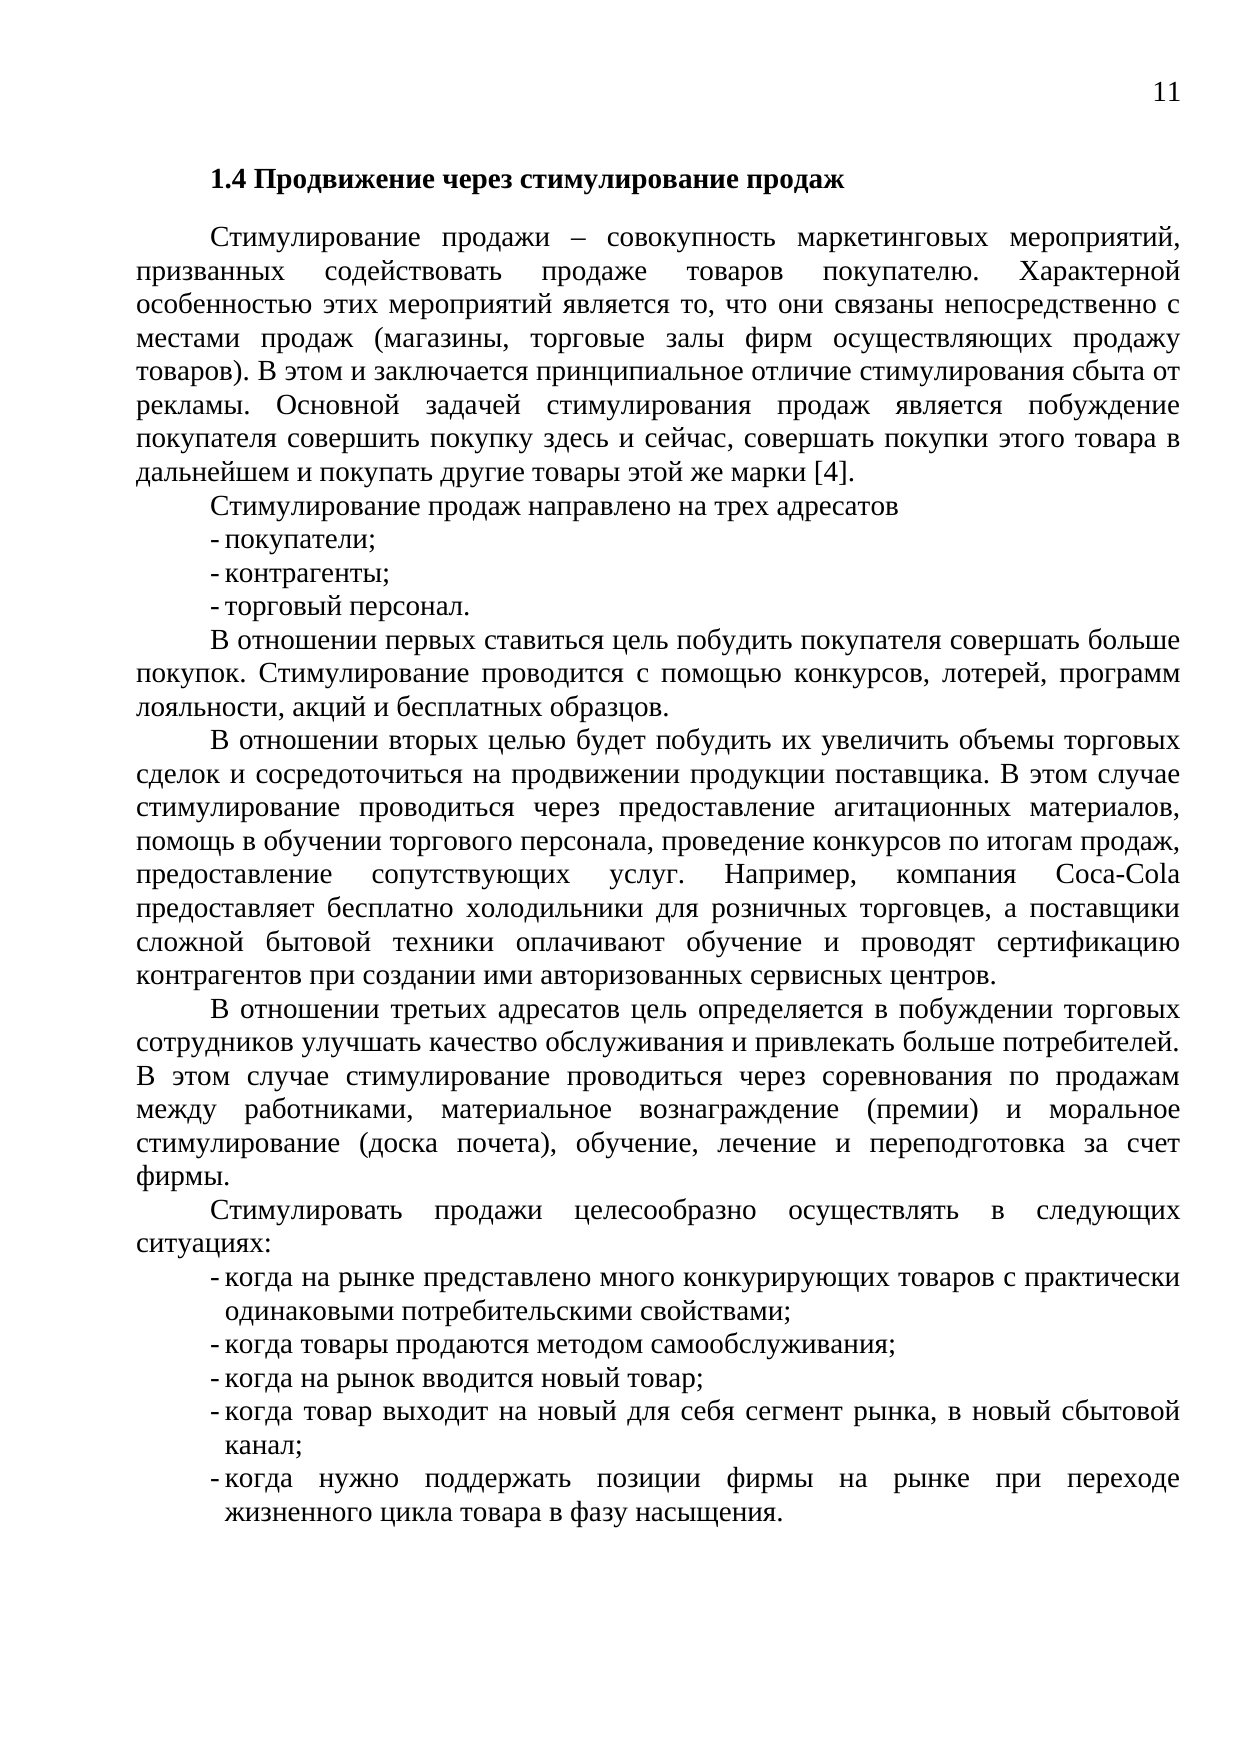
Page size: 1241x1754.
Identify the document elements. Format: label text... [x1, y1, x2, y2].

list контрагенты; [210, 555, 1181, 588]
text Стимулирование продаж направлено на трех адресатов [136, 488, 1181, 521]
list когда на рынке представлено много конкурирующих товаров с практически одинаковыми потребительскими свойствами; [210, 1259, 1181, 1326]
list торговый персонал. [210, 588, 1181, 622]
text В отношении третьих адресатов цель определяется в побуждении торговых сотрудников улучшать качество обслуживания и привлекать больше потребителей. В этом случае стимулирование проводиться через соревнования по продажам между работниками, материальное вознаграждение (премии) и моральное стимулирование (доска почета), обучение, лечение и переподготовка за счет фирмы. [136, 991, 1181, 1192]
list когда на рынок вводится новый товар; [210, 1360, 1181, 1393]
text Стимулировать продажи целесообразно осуществлять в следующих ситуациях: [136, 1192, 1181, 1259]
list когда нужно поддержать позиции фирмы на рынке при переходе жизненного цикла товара в фазу насыщения. [210, 1460, 1181, 1527]
list когда товар выходит на новый для себя сегмент рынка, в новый сбытовой канал; [210, 1393, 1181, 1460]
text В отношении первых ставиться цель побудить покупателя совершать больше покупок. Стимулирование проводится с помощью конкурсов, лотерей, программ лояльности, акций и бесплатных образцов. [136, 622, 1181, 722]
subtitle 1.4 Продвижение через стимулирование продаж [136, 161, 1181, 194]
text В отношении вторых целью будет побудить их увеличить объемы торговых сделок и сосредоточиться на продвижении продукции поставщика. В этом случае стимулирование проводиться через предоставление агитационных материалов, помощь в обучении торгового персонала, проведение конкурсов по итогам продаж, предоставление сопутствующих услуг. Например, компания Coca-Cola предоставляет бесплатно холодильники для розничных торговцев, а поставщики сложной бытовой техники оплачивают обучение и проводят сертификацию контрагентов при создании ими авторизованных сервисных центров. [136, 722, 1181, 991]
list покупатели; [210, 521, 1181, 555]
text Стимулирование продажи – совокупность маркетинговых мероприятий, призванных содействовать продаже товаров покупателю. Характерной особенностью этих мероприятий является то, что они связаны непосредственно с местами продаж (магазины, торговые залы фирм осуществляющих продажу товаров). В этом и заключается принципиальное отличие стимулирования сбыта от рекламы. Основной задачей стимулирования продаж является побуждение покупателя совершить покупку здесь и сейчас, совершать покупки этого товара в дальнейшем и покупать другие товары этой же марки [4]. [136, 219, 1181, 488]
list когда товары продаются методом самообслуживания; [210, 1326, 1181, 1360]
